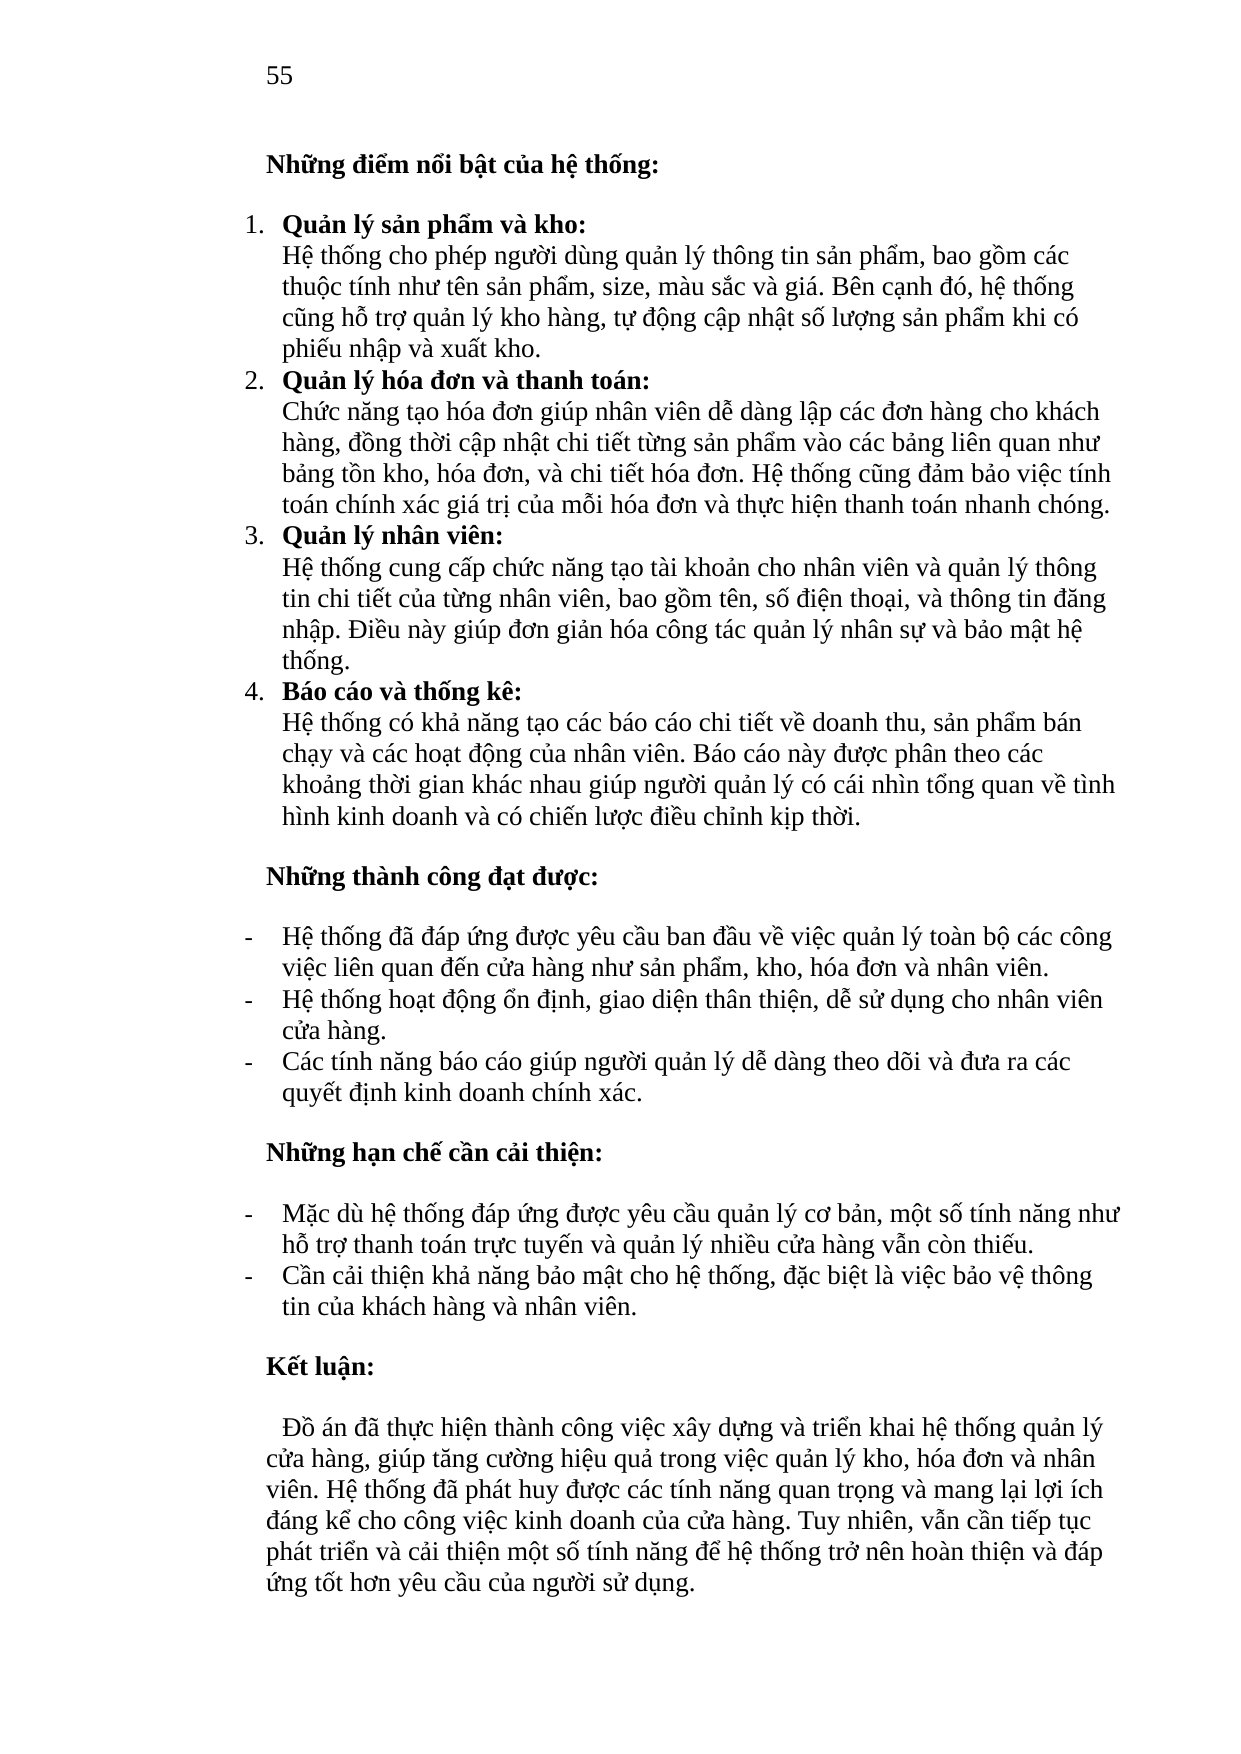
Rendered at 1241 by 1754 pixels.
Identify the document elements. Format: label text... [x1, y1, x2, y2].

list Quản lý hóa đơn và thanh toán: Chức năng tạo hóa đơn giúp nhân viên dễ dàng lập các đơn hàng cho khách hàng, đồng thời cập nhật chi tiết từng sản phẩm vào các bảng liên quan như bảng tồn kho, hóa đơn, và chi tiết hóa đơn. Hệ thống cũng đảm bảo việc tính toán chính xác giá trị của mỗi hóa đơn và thực hiện thanh toán nhanh chóng. [244, 364, 1122, 519]
list Hệ thống đã đáp ứng được yêu cầu ban đầu về việc quản lý toàn bộ các công việc liên quan đến cửa hàng như sản phẩm, kho, hóa đơn và nhân viên. [244, 920, 1122, 983]
subtitle Những thành công đạt được: [207, 860, 1122, 891]
list Cần cải thiện khả năng bảo mật cho hệ thống, đặc biệt là việc bảo vệ thông tin của khách hàng và nhân viên. [244, 1259, 1122, 1321]
subtitle Những điểm nổi bật của hệ thống: [207, 148, 1122, 179]
list Hệ thống hoạt động ổn định, giao diện thân thiện, dễ sử dụng cho nhân viên cửa hàng. [244, 983, 1122, 1045]
list Các tính năng báo cáo giúp người quản lý dễ dàng theo dõi và đưa ra các quyết định kinh doanh chính xác. [244, 1045, 1122, 1107]
subtitle Những hạn chế cần cải thiện: [207, 1136, 1122, 1168]
list Báo cáo và thống kê: Hệ thống có khả năng tạo các báo cáo chi tiết về doanh thu, sản phẩm bán chạy và các hoạt động của nhân viên. Báo cáo này được phân theo các khoảng thời gian khác nhau giúp người quản lý có cái nhìn tổng quan về tình hình kinh doanh và có chiến lược điều chỉnh kịp thời. [244, 675, 1122, 831]
subtitle Kết luận: [207, 1351, 1122, 1382]
list Quản lý nhân viên: Hệ thống cung cấp chức năng tạo tài khoản cho nhân viên và quản lý thông tin chi tiết của từng nhân viên, bao gồm tên, số điện thoại, và thông tin đăng nhập. Điều này giúp đơn giản hóa công tác quản lý nhân sự và bảo mật hệ thống. [244, 519, 1122, 675]
list Mặc dù hệ thống đáp ứng được yêu cầu quản lý cơ bản, một số tính năng như hỗ trợ thanh toán trực tuyến và quản lý nhiều cửa hàng vẫn còn thiếu. [244, 1197, 1122, 1259]
text Đồ án đã thực hiện thành công việc xây dựng và triển khai hệ thống quản lý cửa hàng, giúp tăng cường hiệu quả trong việc quản lý kho, hóa đơn và nhân viên. Hệ thống đã phát huy được các tính năng quan trọng và mang lại lợi ích đáng kể cho công việc kinh doanh của cửa hàng. Tuy nhiên, vẫn cần tiếp tục phát triển và cải thiện một số tính năng để hệ thống trở nên hoàn thiện và đáp ứng tốt hơn yêu cầu của người sử dụng. [266, 1411, 1122, 1598]
list Quản lý sản phẩm và kho: Hệ thống cho phép người dùng quản lý thông tin sản phẩm, bao gồm các thuộc tính như tên sản phẩm, size, màu sắc và giá. Bên cạnh đó, hệ thống cũng hỗ trợ quản lý kho hàng, tự động cập nhật số lượng sản phẩm khi có phiếu nhập và xuất kho. [244, 208, 1122, 364]
